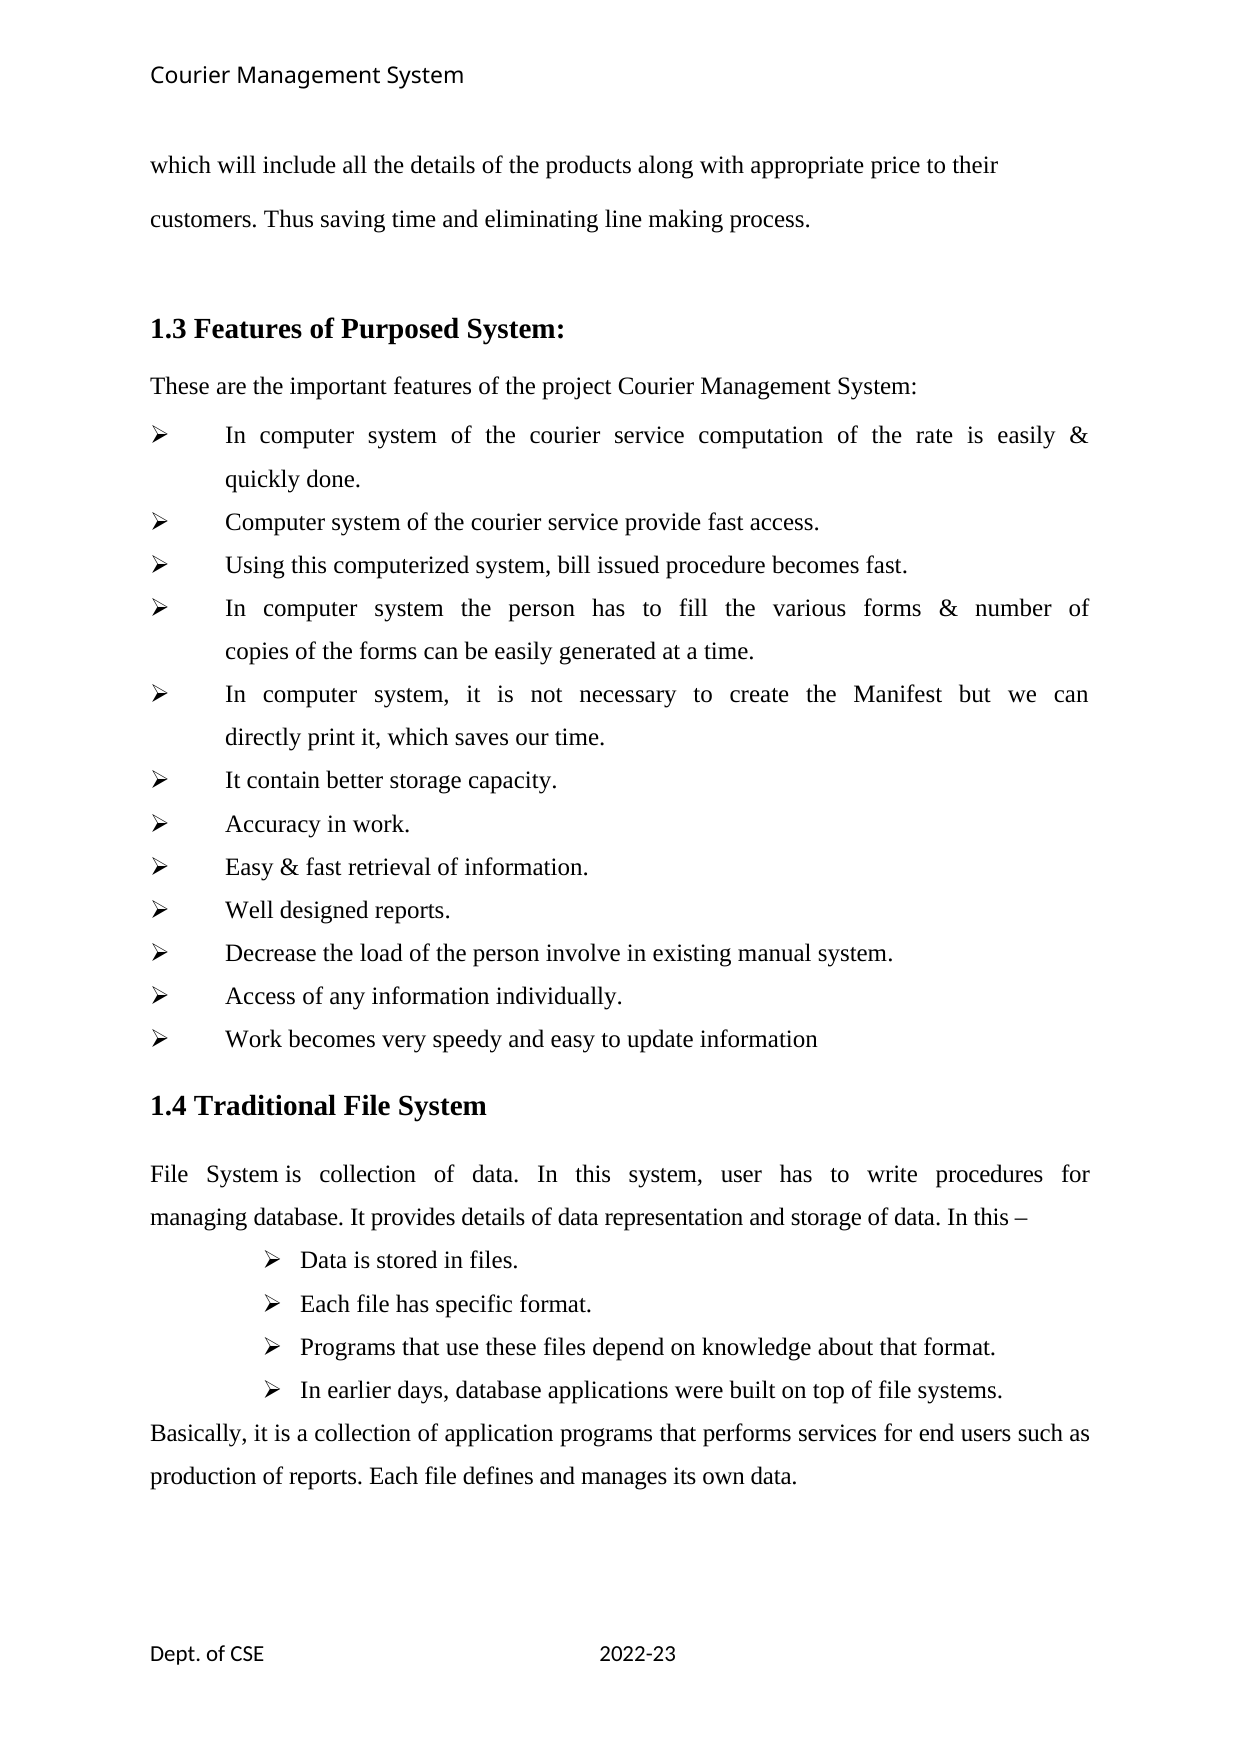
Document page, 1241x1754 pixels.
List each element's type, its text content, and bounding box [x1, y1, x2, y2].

list Decrease the load of the person involve in existing manual system. [150, 938, 1090, 967]
list Using this computerized system, bill issued procedure becomes fast. [150, 550, 1090, 579]
list Work becomes very speedy and easy to update information [150, 1024, 1090, 1053]
list Each file has specific format. [262, 1289, 1090, 1317]
list In earlier days, database applications were built on top of file systems. [262, 1375, 1090, 1404]
list Computer system of the courier service provide fast access. [150, 507, 1090, 536]
text 1.4 Traditional File System [150, 1088, 1090, 1122]
list In computer system, it is not necessary to create the Manifest but we can directly print it, which saves our time. [150, 679, 1090, 751]
list It contain better storage capacity. [150, 766, 1090, 794]
list In computer system of the courier service computation of the rate is easily & quickly done. [150, 421, 1090, 492]
list Programs that use these files depend on knowledge about that format. [262, 1332, 1090, 1361]
text File System is collection of data. In this system, user has to write procedures for managing database. It provides details of data representation and storage of data. In this – [150, 1159, 1090, 1231]
text 1.3 Features of Purposed System: [150, 312, 1090, 345]
list Access of any information individually. [150, 981, 1090, 1010]
text customers. Thus saving time and eliminating line making process. [150, 204, 1090, 233]
list Well designed reports. [150, 895, 1090, 924]
text which will include all the details of the products along with appropriate price to their [150, 150, 1090, 179]
list In computer system the person has to fill the various forms & number of copies of the forms can be easily generated at a time. [150, 593, 1090, 665]
list Data is stored in files. [262, 1246, 1090, 1274]
text Basically, it is a collection of application programs that performs services for end users such as production of reports. Each file defines and manages its own data. [150, 1447, 1090, 1490]
list Accuracy in work. [150, 809, 1090, 837]
text These are the important features of the project Courier Management System: [150, 371, 1090, 400]
list Easy & fast retrieval of information. [150, 852, 1090, 881]
